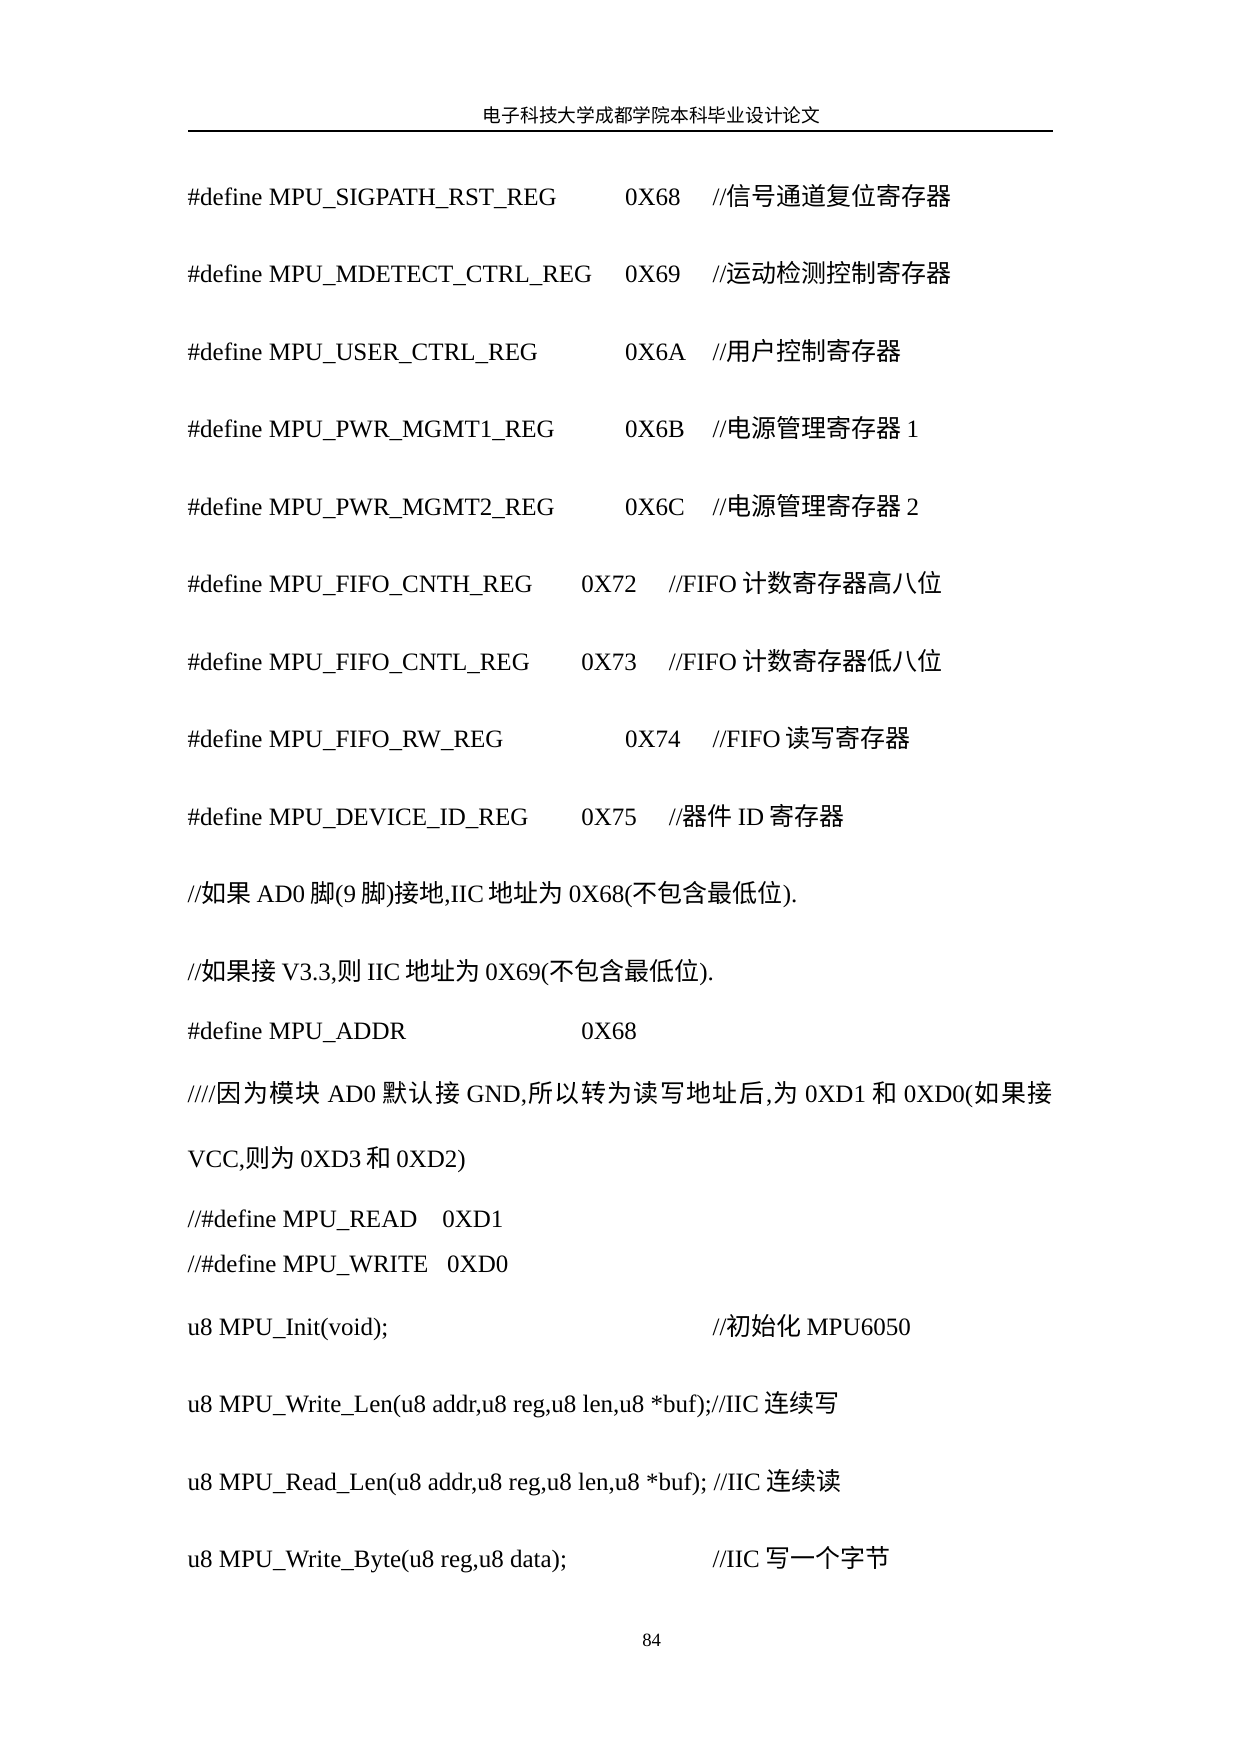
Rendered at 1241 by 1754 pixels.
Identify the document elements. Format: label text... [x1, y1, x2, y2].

text #define MPU_PWR_MGMT1_REG 0X6B //电源管理寄存器1 [187, 394, 1053, 459]
text u8 MPU_Init(void); //初始化MPU6050 [187, 1292, 1053, 1357]
text u8 MPU_Write_Byte(u8 reg,u8 data); //IIC写一个字节 [187, 1524, 1053, 1589]
text #define MPU_SIGPATH_RST_REG 0X68 //信号通道复位寄存器 [187, 162, 1053, 227]
text ////因为模块AD0默认接GND,所以转为读写地址后,为0XD1和0XD0(如果接VCC,则为0XD3和0XD2) [187, 1059, 1053, 1189]
text //如果接V3.3,则IIC地址为0X69(不包含最低位). [187, 937, 1053, 1002]
text #define MPU_FIFO_CNTL_REG 0X73 //FIFO计数寄存器低八位 [187, 627, 1053, 692]
text #define MPU_PWR_MGMT2_REG 0X6C //电源管理寄存器2 [187, 472, 1053, 537]
text u8 MPU_Write_Len(u8 addr,u8 reg,u8 len,u8 *buf);//IIC连续写 [187, 1369, 1053, 1434]
text #define MPU_FIFO_CNTH_REG 0X72 //FIFO计数寄存器高八位 [187, 549, 1053, 614]
text //如果AD0脚(9脚)接地,IIC地址为0X68(不包含最低位). [187, 859, 1053, 924]
text u8 MPU_Read_Len(u8 addr,u8 reg,u8 len,u8 *buf); //IIC连续读 [187, 1447, 1053, 1512]
text #define MPU_ADDR 0X68 [187, 1014, 1053, 1047]
text #define MPU_DEVICE_ID_REG 0X75 //器件ID寄存器 [187, 782, 1053, 847]
text #define MPU_MDETECT_CTRL_REG 0X69 //运动检测控制寄存器 [187, 239, 1053, 304]
text //#define MPU_WRITE 0XD0 [187, 1247, 1053, 1279]
text #define MPU_FIFO_RW_REG 0X74 //FIFO读写寄存器 [187, 704, 1053, 769]
text //#define MPU_READ 0XD1 [187, 1202, 1053, 1234]
text #define MPU_USER_CTRL_REG 0X6A //用户控制寄存器 [187, 317, 1053, 382]
